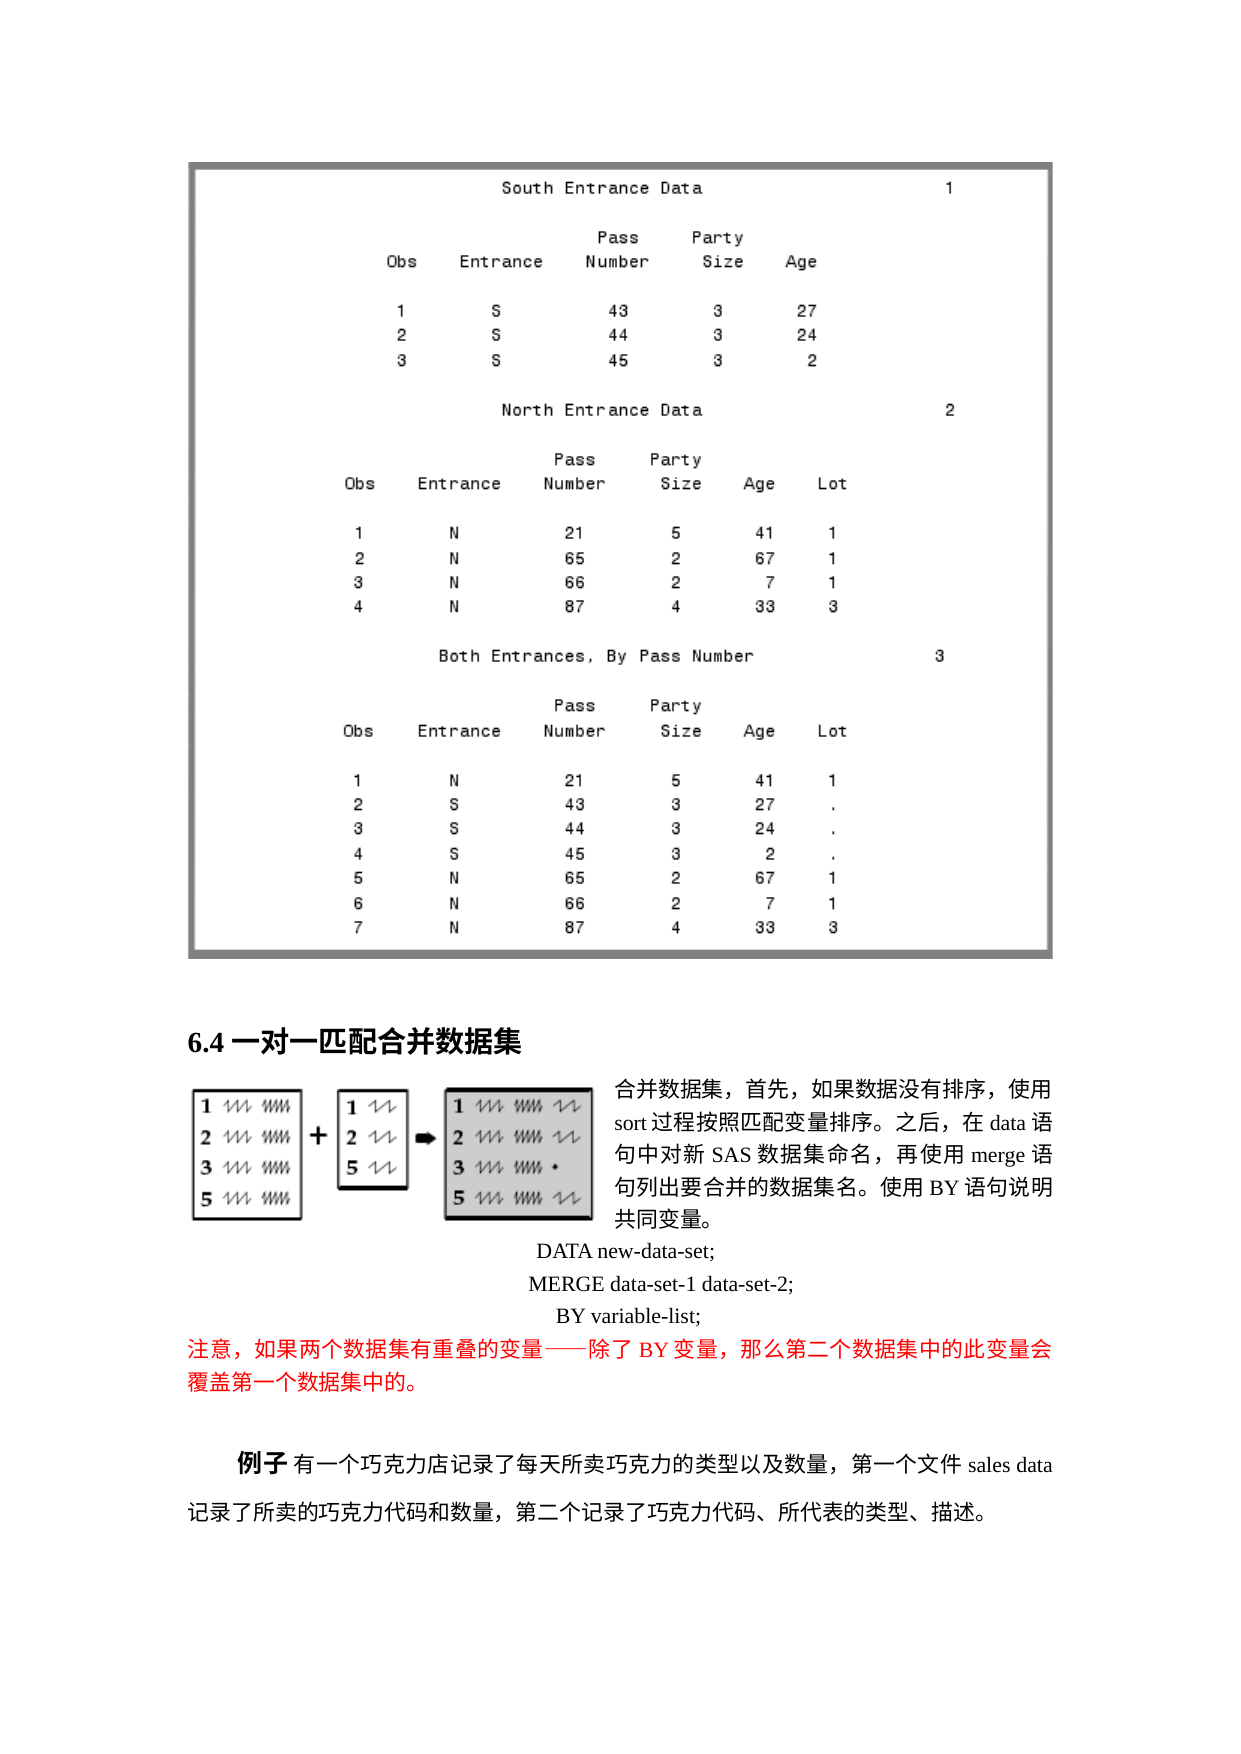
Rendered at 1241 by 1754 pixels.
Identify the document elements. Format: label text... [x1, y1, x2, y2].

picture [190, 1084, 596, 1224]
picture [187, 162, 1053, 959]
text DATA new-data-set; [187, 1234, 1053, 1267]
subtitle 6.4 一对一匹配合并数据集 [187, 1007, 1053, 1072]
text BY variable-list; [187, 1299, 1053, 1332]
text MERGE data-set-1 data-set-2; [187, 1267, 1053, 1299]
text 注意，如果两个数据集有重叠的变量——除了BY变量，那么第二个数据集中的此变量会覆盖第一个数据集中的。 [187, 1332, 1053, 1397]
text 例子 有一个巧克力店记录了每天所卖巧克力的类型以及数量，第一个文件sales data记录了所卖的巧克力代码和数量，第二个记录了巧克力代码、所代表的类型、描述。 [187, 1429, 1053, 1527]
